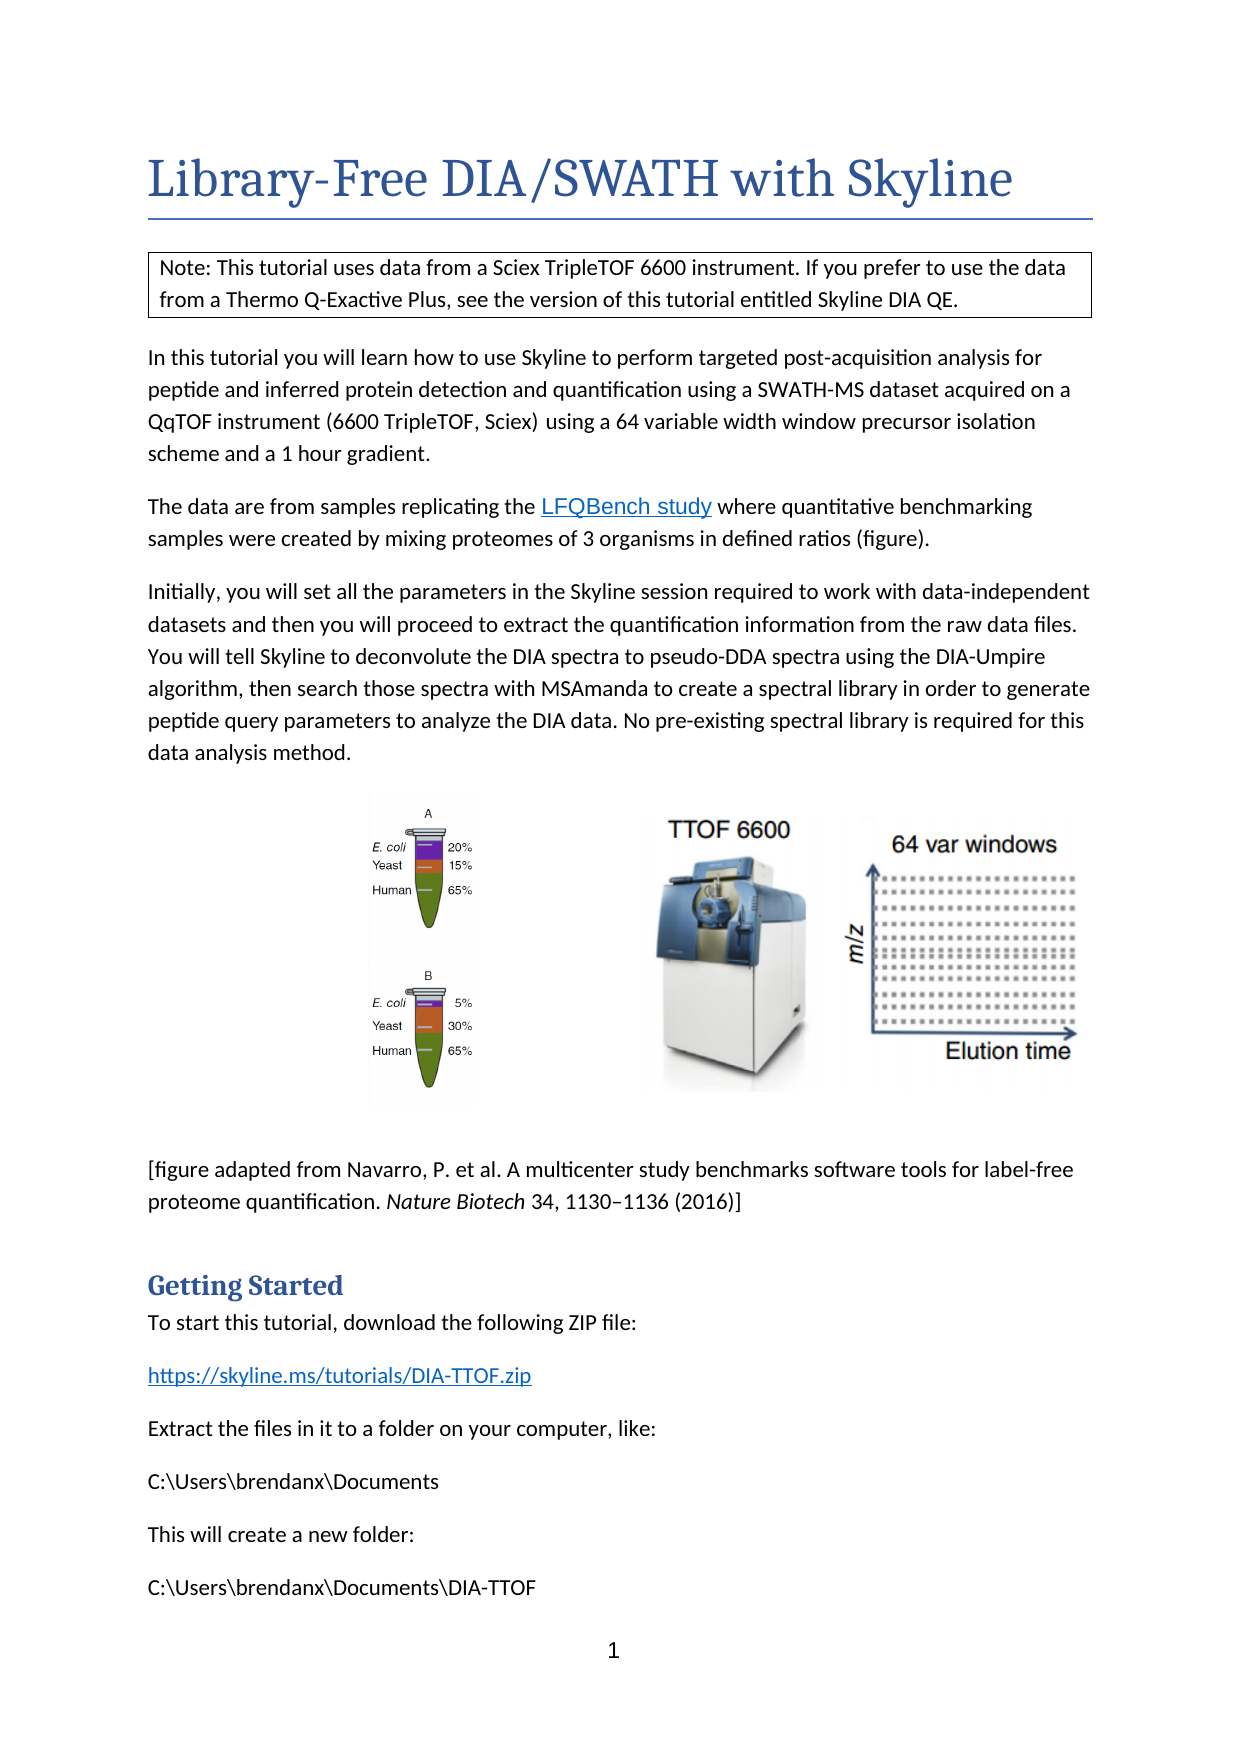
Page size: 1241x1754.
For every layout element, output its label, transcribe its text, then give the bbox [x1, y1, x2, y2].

text The data are from samples replicating the LFQBench study where quantitative benchmarking samples were created by mixing proteomes of 3 organisms in defined ratios (figure). [148, 492, 1093, 552]
text In this tutorial you will learn how to use Skyline to perform targeted post-acquisition analysis for peptide and inferred protein detection and quantification using a SWATH-MS dataset acquired on a QqTOF instrument (6600 TripleTOF, Sciex) using a 64 variable width window precursor isolation scheme and a 1 hour gradient. [148, 343, 1093, 467]
title Library-Free DIA/SWATH with Skyline [148, 148, 1093, 218]
text Initially, you will set all the parameters in the Skyline session required to work with data-independent datasets and then you will proceed to extract the quantification information from the raw data files. You will tell Skyline to deconvolute the DIA spectra to pseudo-DDA spectra using the DIA-Umpire algorithm, then search those spectra with MSAmanda to create a spectral library in order to generate peptide query parameters to analyze the DIA data. No pre-existing spectral library is required for this data analysis method. [148, 577, 1093, 766]
picture [368, 791, 476, 1106]
text https://skyline.ms/tutorials/DIA-TTOF.zip [148, 1361, 1093, 1389]
text C:\Users\brendanx\Documents\DIA-TTOF [148, 1573, 1093, 1601]
text [figure adapted from Navarro, P. et al. A multicenter study benchmarks software tools for label-free proteome quantification. Nature Biotech 34, 1130–1136 (2016)] [148, 1155, 1093, 1215]
picture [643, 816, 1082, 1092]
text Extract the files in it to a folder on your computer, like: [148, 1414, 1093, 1442]
text C:\Users\brendanx\Documents [148, 1467, 1093, 1495]
table_header Note: This tutorial uses data from a Sciex TripleTOF 6600 instrument. If you prefer to use the data from a Thermo Q-Exactive Plus, see the version of this tutorial entitled Skyline DIA QE. [149, 253, 1091, 317]
text To start this tutorial, download the following ZIP file: [148, 1308, 1093, 1336]
subtitle Getting Started [148, 1269, 1093, 1303]
text This will create a new folder: [148, 1520, 1093, 1548]
